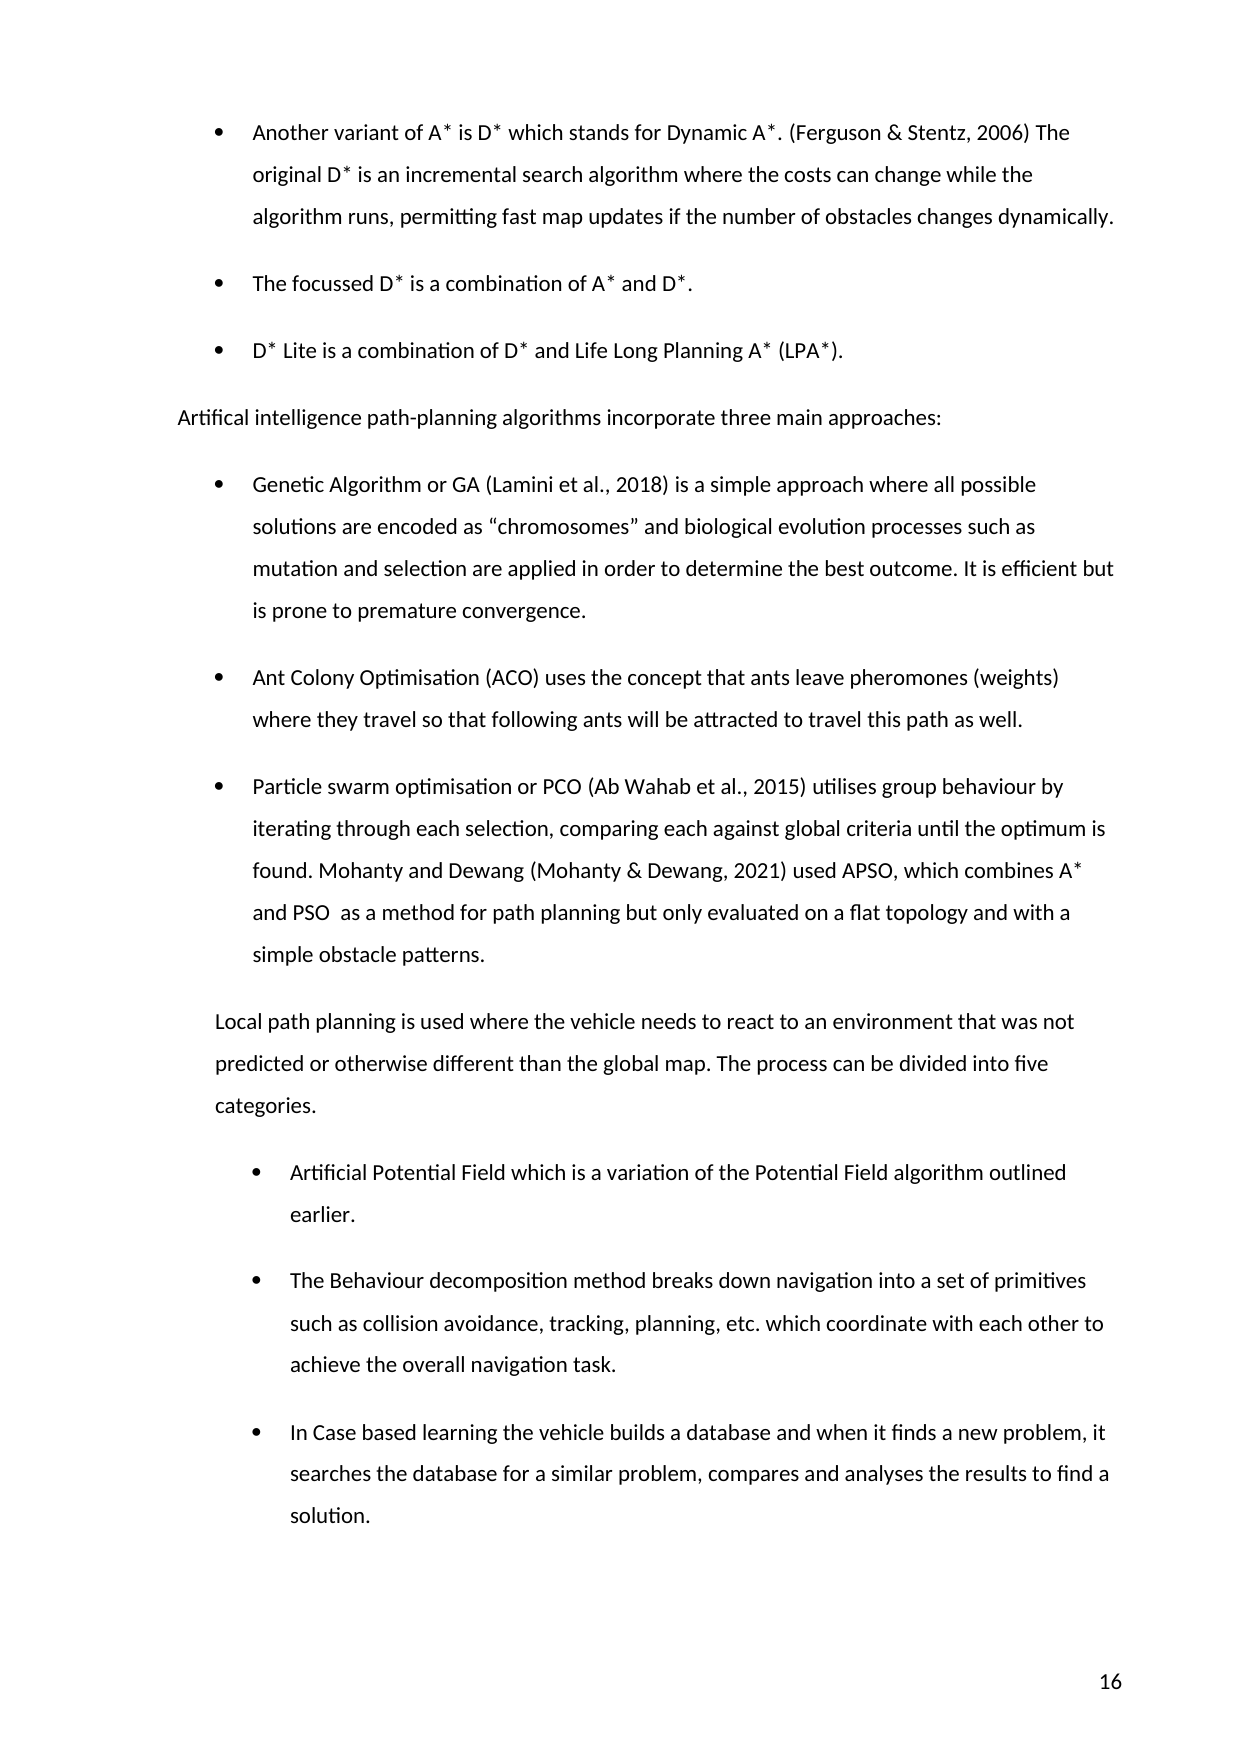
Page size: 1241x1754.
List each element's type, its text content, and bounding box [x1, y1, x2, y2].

list Ant Colony Optimisation (ACO) uses the concept that ants leave pheromones (weights) where they travel so that following ants will be attracted to travel this path as well. [215, 663, 1122, 733]
list Genetic Algorithm or GA (Lamini et al., 2018) is a simple approach where all possible solutions are encoded as “chromosomes” and biological evolution processes such as mutation and selection are applied in order to determine the best outcome. It is efficient but is prone to premature convergence. [215, 470, 1122, 624]
list Particle swarm optimisation or PCO (Ab Wahab et al., 2015) utilises group behaviour by iterating through each selection, comparing each against global criteria until the optimum is found. Mohanty and Dewang (Mohanty & Dewang, 2021) used APSO, which combines A* and PSO as a method for path planning but only evaluated on a flat topology and with a simple obstacle patterns. [215, 772, 1122, 968]
list The focussed D* is a combination of A* and D*. [215, 269, 1122, 297]
list Another variant of A* is D* which stands for Dynamic A*. (Ferguson & Stentz, 2006) The original D* is an incremental search algorithm where the costs can change while the algorithm runs, permitting fast map updates if the number of obstacles changes dynamically. [215, 118, 1122, 230]
text Artifical intelligence path-planning algorithms incorporate three main approaches: [177, 403, 1122, 431]
text Local path planning is used where the vehicle needs to react to an environment that was not predicted or otherwise different than the global map. The process can be divided into five categories. [215, 1007, 1122, 1119]
list D* Lite is a combination of D* and Life Long Planning A* (LPA*). [215, 336, 1122, 364]
list The Behaviour decomposition method breaks down navigation into a set of primitives such as collision avoidance, tracking, planning, etc. which coordinate with each other to achieve the overall navigation task. [252, 1267, 1122, 1379]
list In Case based learning the vehicle builds a database and when it finds a new problem, it searches the database for a similar problem, compares and analyses the results to find a solution. [252, 1418, 1122, 1529]
list Artificial Potential Field which is a variation of the Potential Field algorithm outlined earlier. [252, 1158, 1122, 1228]
